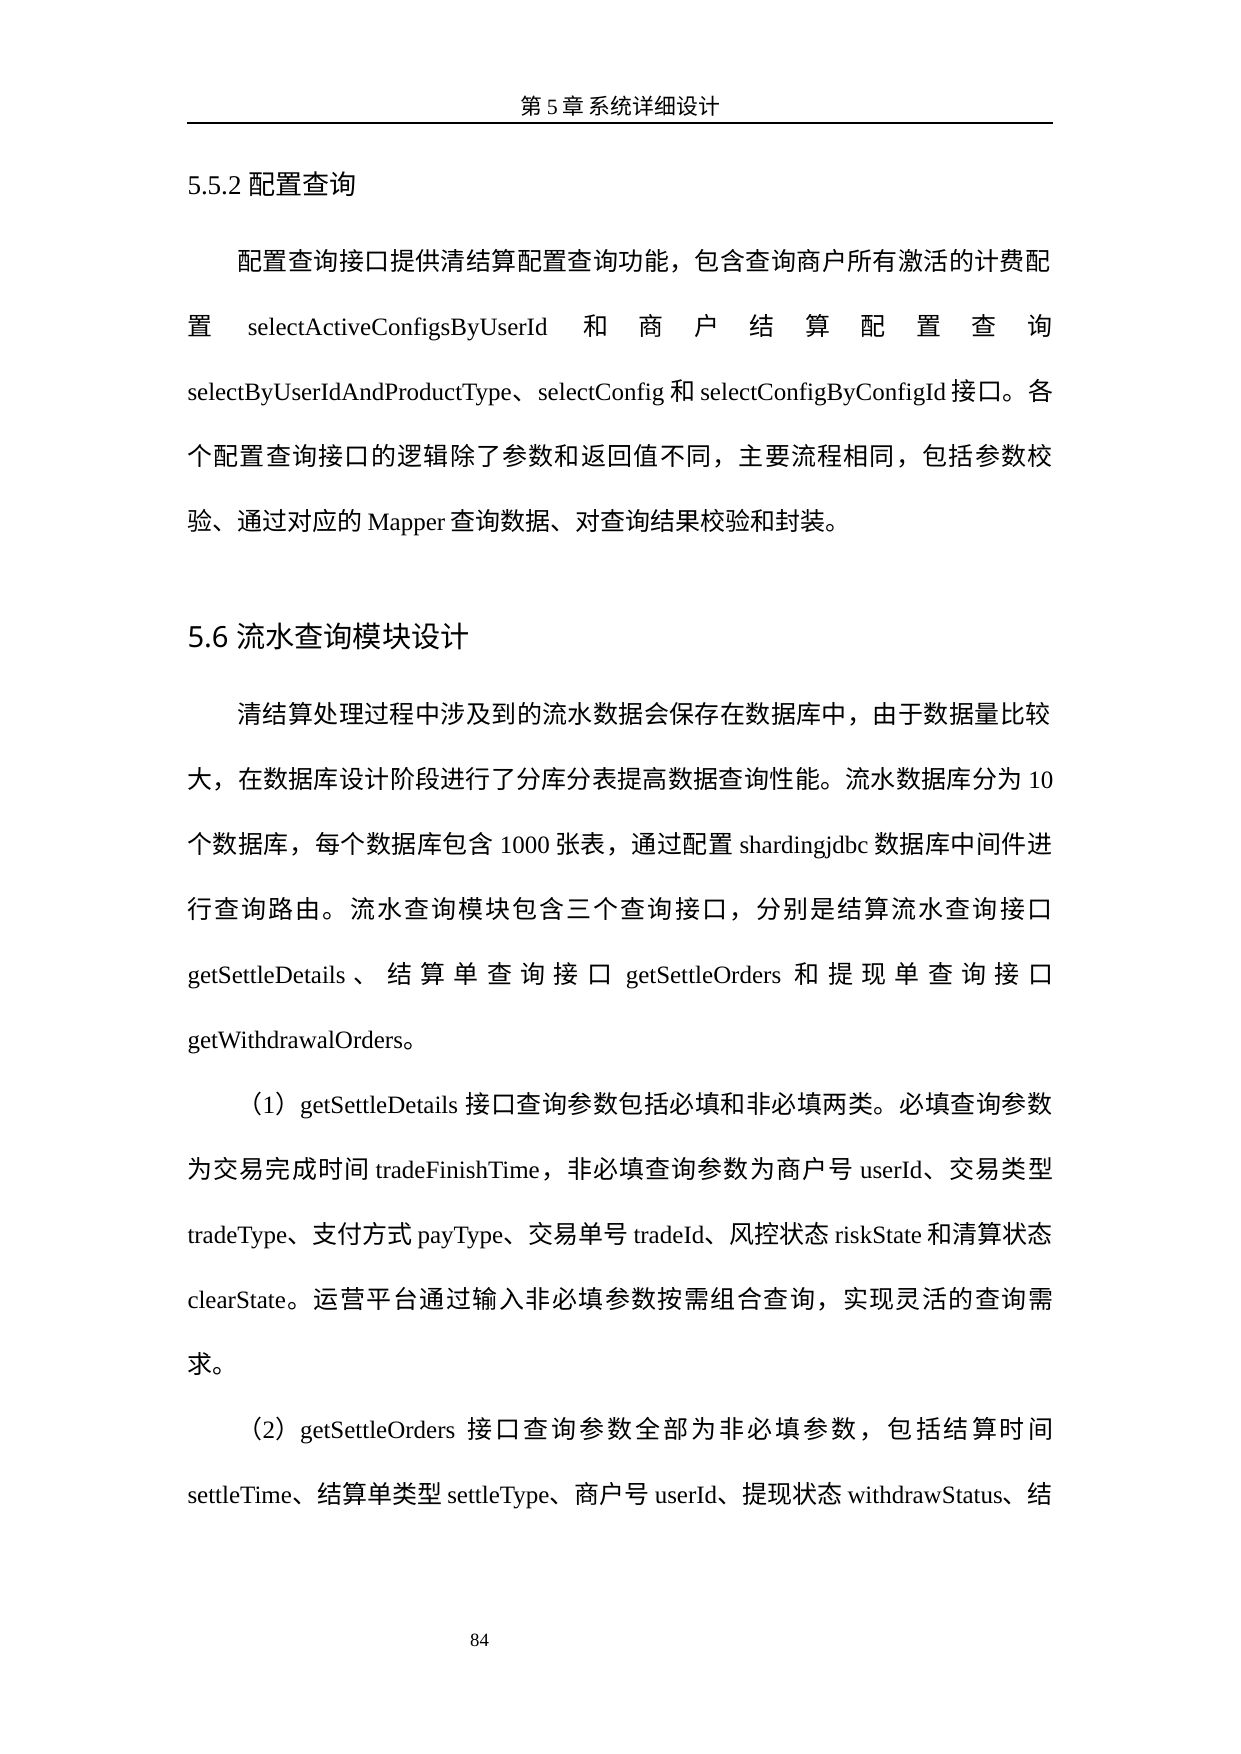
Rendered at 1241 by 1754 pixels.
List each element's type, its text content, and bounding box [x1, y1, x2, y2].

text 5.5.2 配置查询 [187, 150, 1053, 215]
text 配置查询接口提供清结算配置查询功能，包含查询商户所有激活的计费配置selectActiveConfigsByUserId和商户结算配置查询selectByUserIdAndProductType、selectConfig和selectConfigByConfigId接口。各个配置查询接口的逻辑除了参数和返回值不同，主要流程相同，包括参数校验、通过对应的Mapper查询数据、对查询结果校验和封装。 [187, 227, 1053, 552]
text 5.6 流水查询模块设计 [187, 602, 1053, 667]
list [187, 1395, 1053, 1525]
text 清结算处理过程中涉及到的流水数据会保存在数据库中，由于数据量比较大，在数据库设计阶段进行了分库分表提高数据查询性能。流水数据库分为10个数据库，每个数据库包含1000张表，通过配置shardingjdbc数据库中间件进行查询路由。流水查询模块包含三个查询接口，分别是结算流水查询接口getSettleDetails、结算单查询接口getSettleOrders和提现单查询接口getWithdrawalOrders。 [187, 680, 1053, 1070]
list getSettleDetails 接口查询参数包括必填和非必填两类。必填查询参数为交易完成时间tradeFinishTime，非必填查询参数为商户号userId、交易类型tradeType、支付方式payType、交易单号tradeId、风控状态riskState和清算状态clearState。运营平台通过输入非必填参数按需组合查询，实现灵活的查询需求。 [187, 1070, 1053, 1395]
